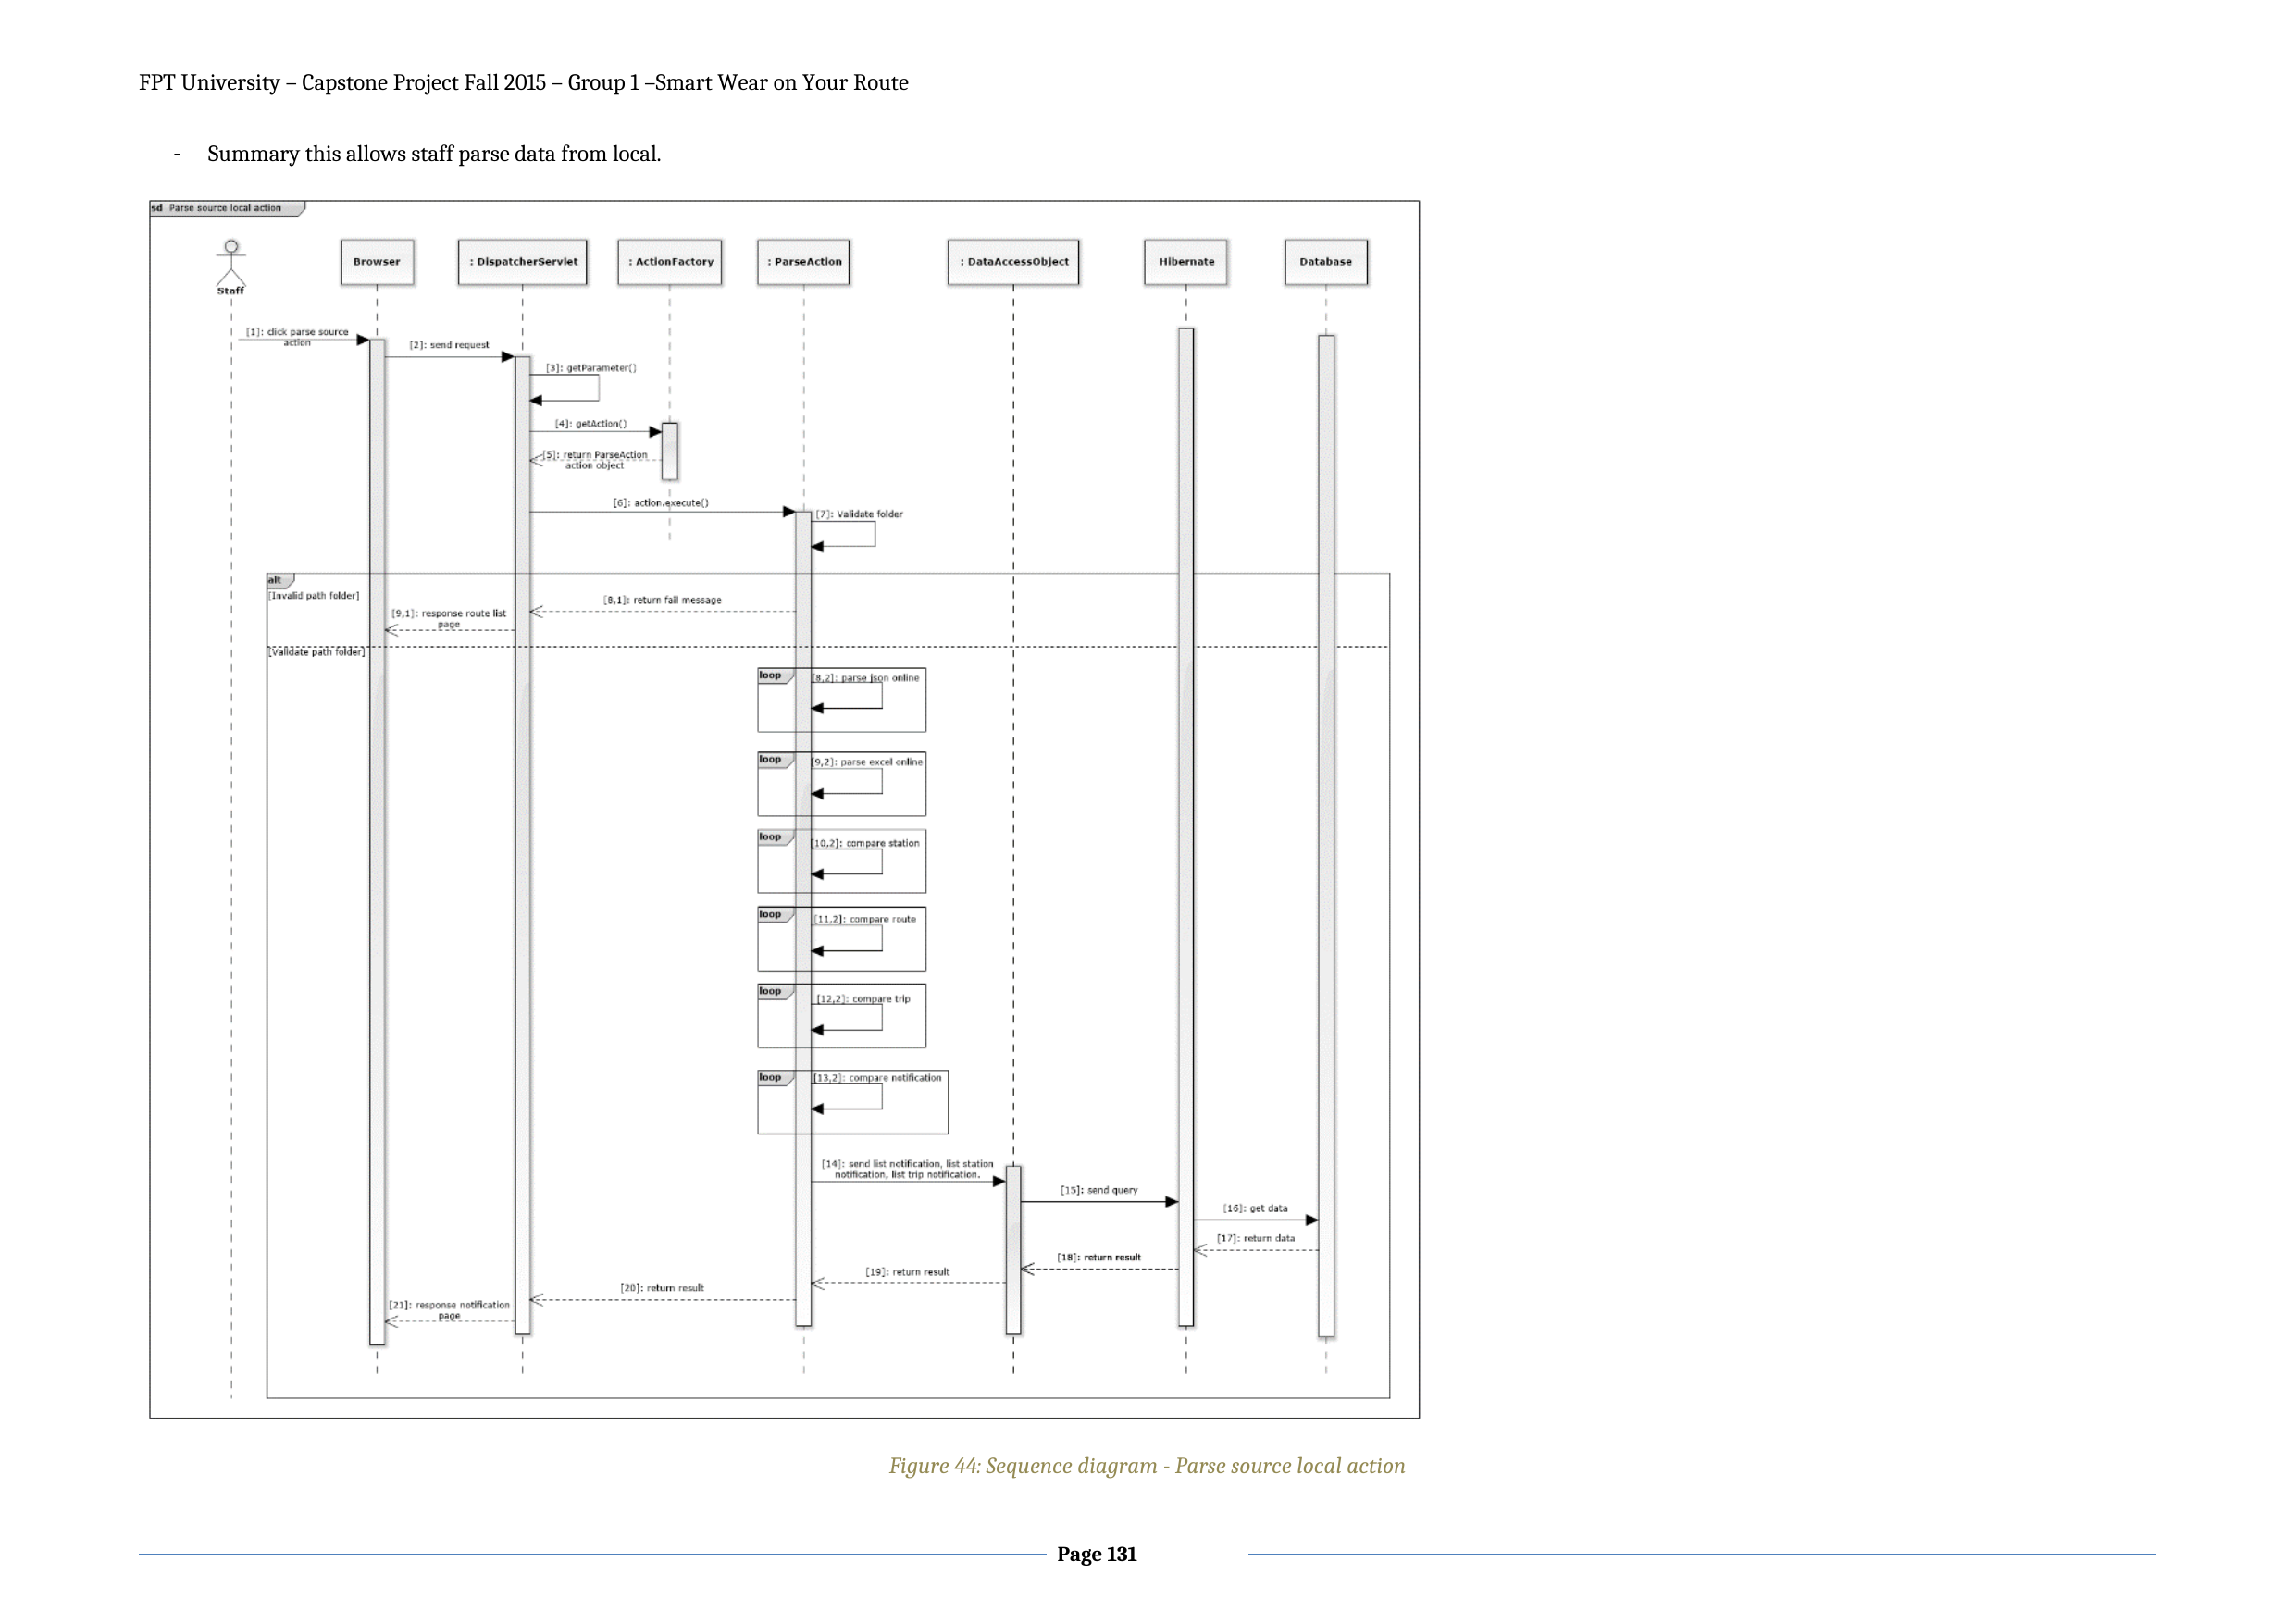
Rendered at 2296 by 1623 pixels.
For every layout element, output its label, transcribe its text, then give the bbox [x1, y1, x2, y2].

list Summary this allows staff parse data from local. [173, 139, 2156, 167]
picture [139, 190, 1431, 1430]
